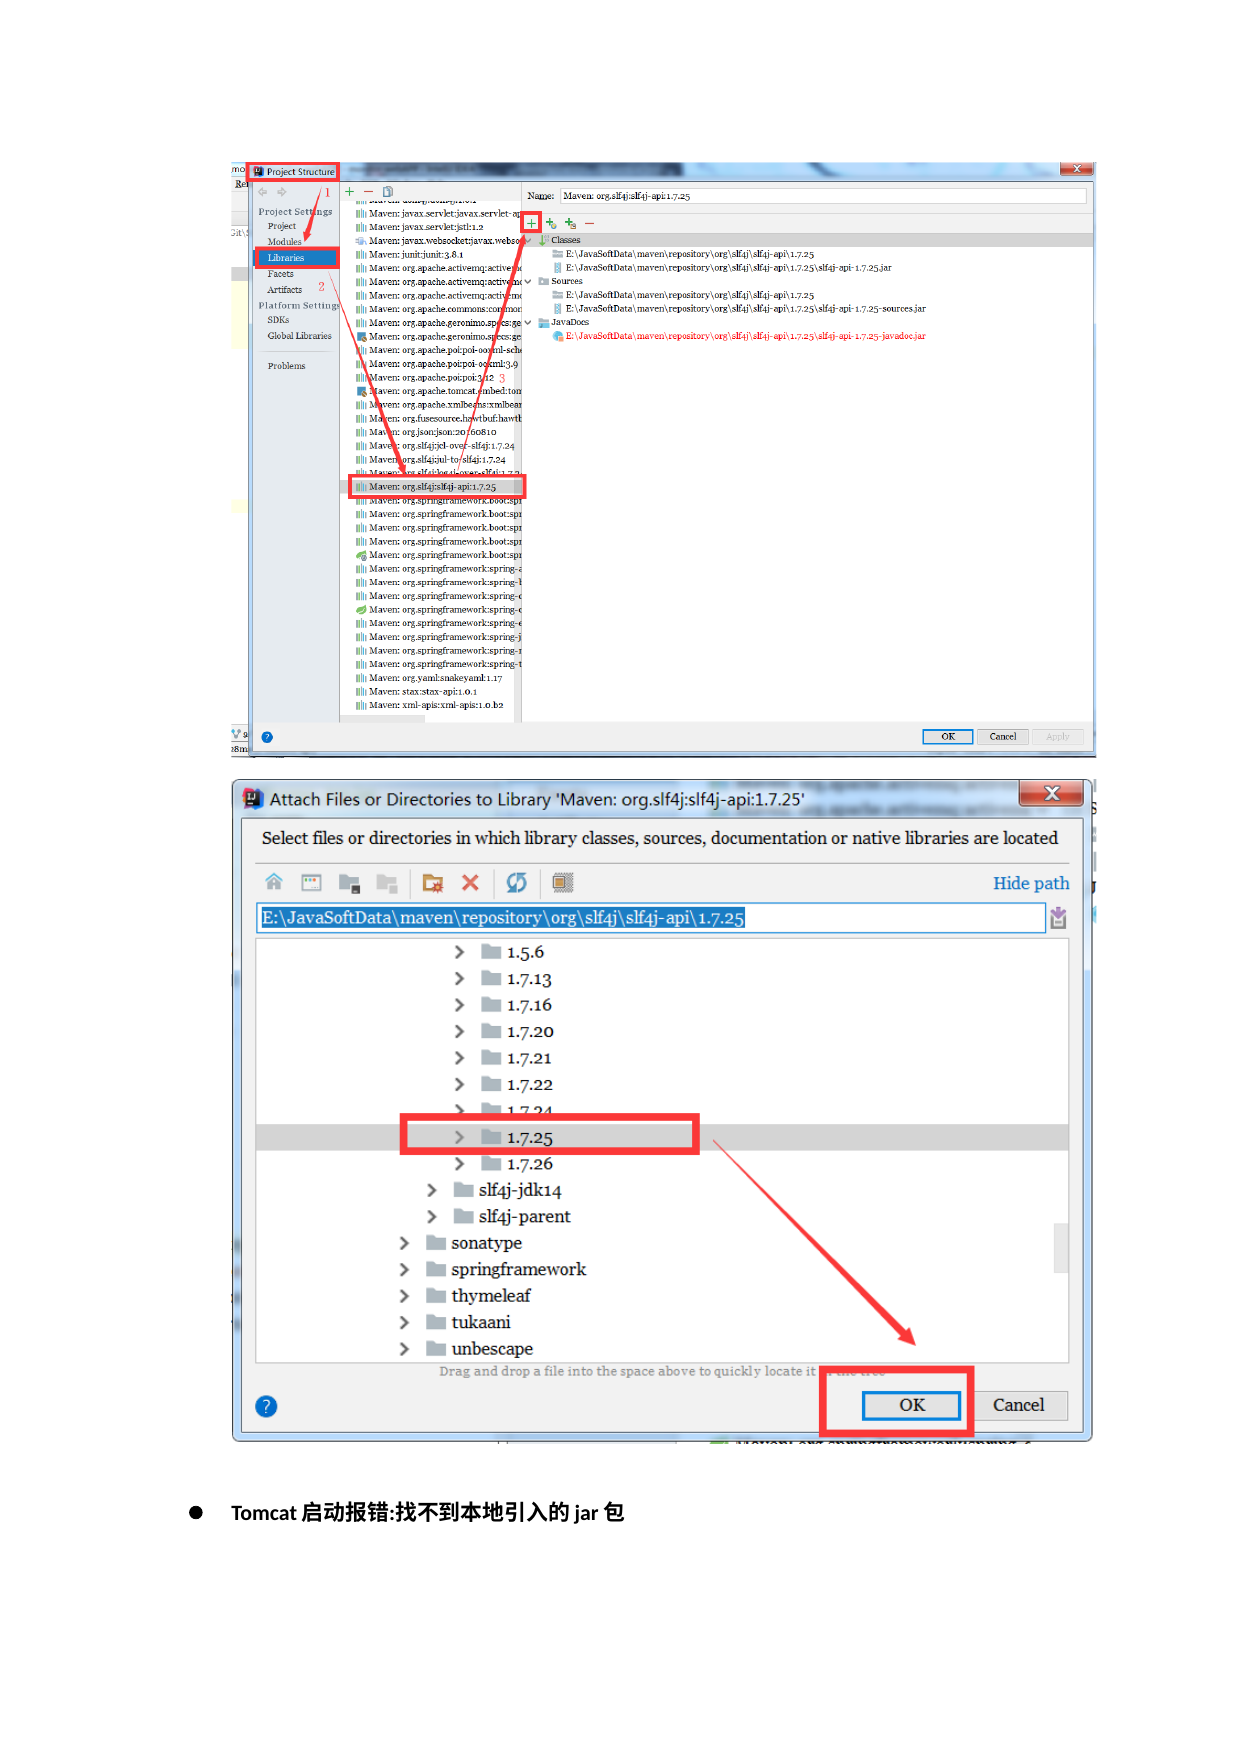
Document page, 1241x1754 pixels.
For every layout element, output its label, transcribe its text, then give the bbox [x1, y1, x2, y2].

list Tomcat启动报错:找不到本地引入的jar包 [187, 1494, 1053, 1527]
picture [231, 779, 1097, 1444]
picture [231, 162, 1097, 758]
